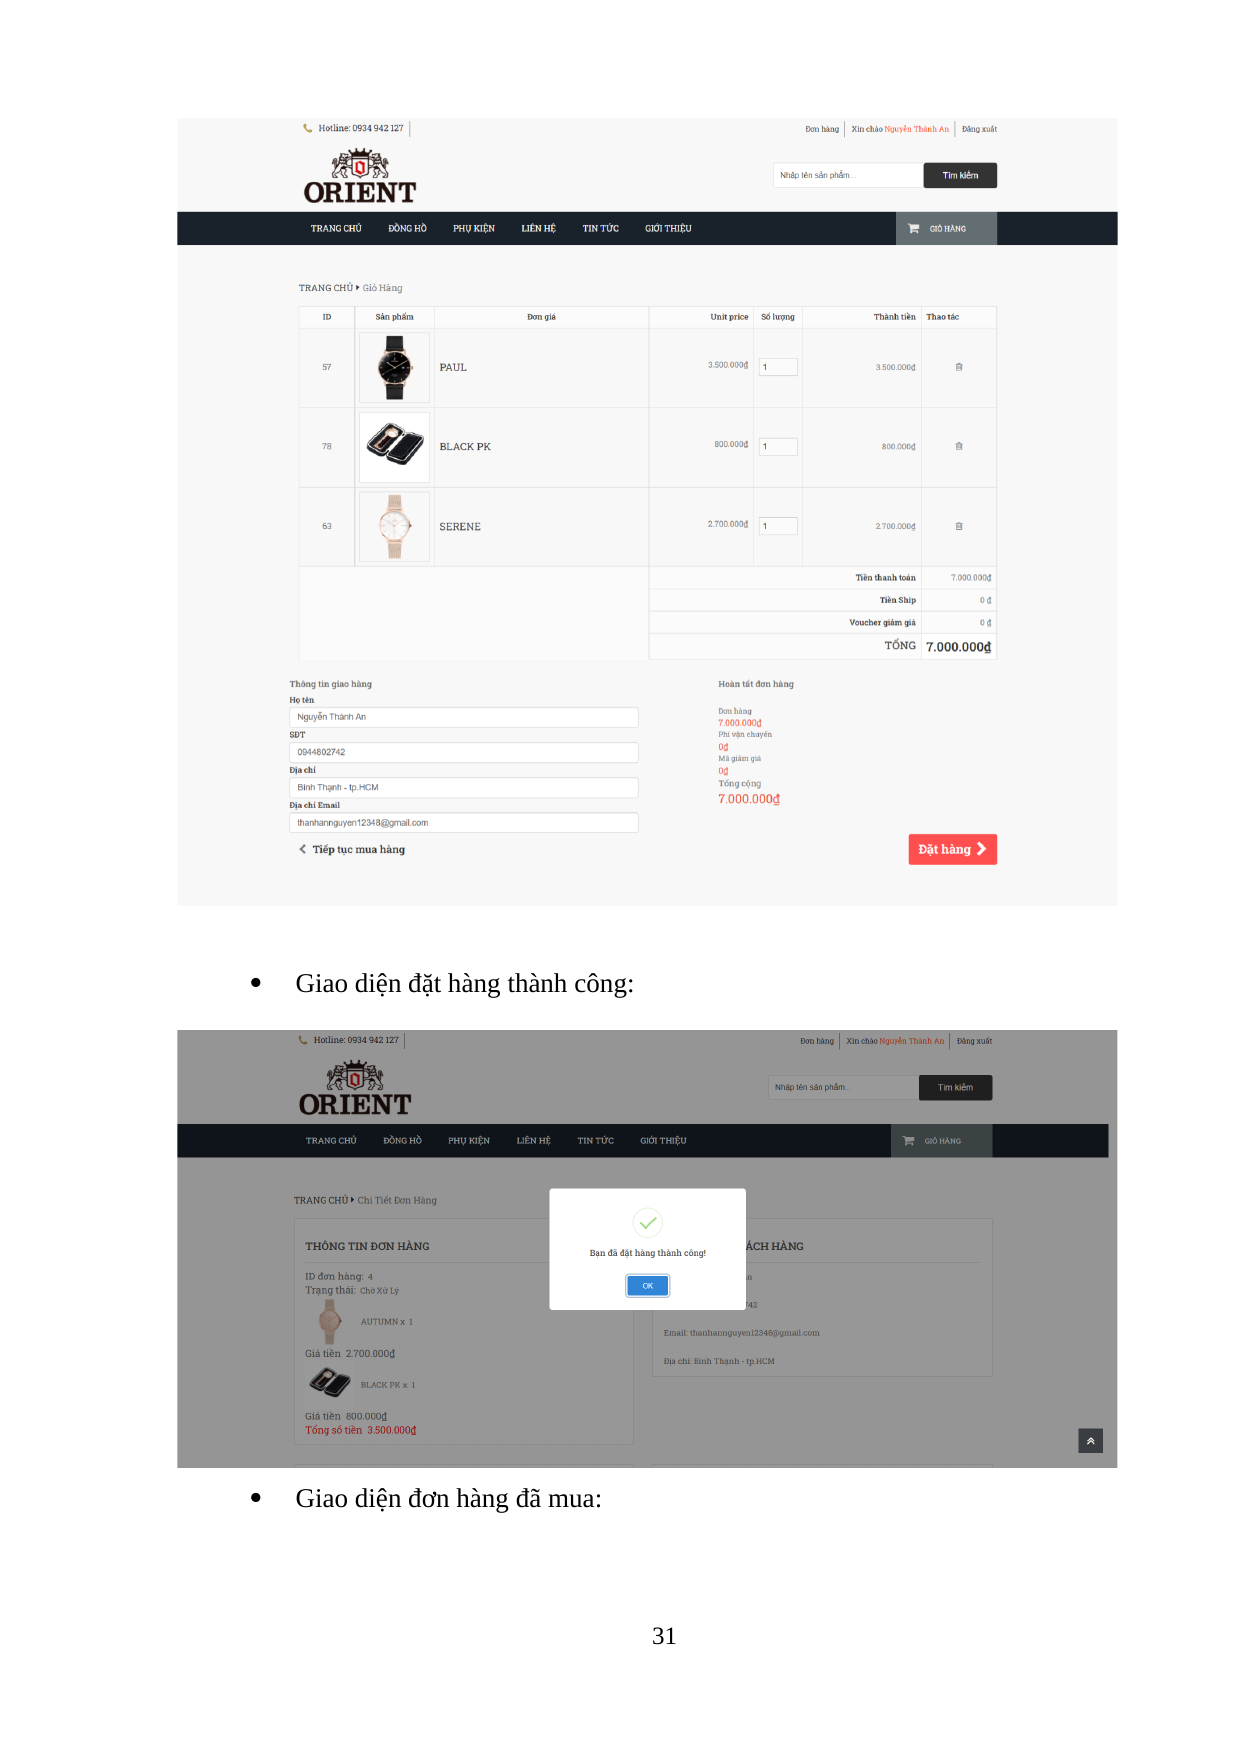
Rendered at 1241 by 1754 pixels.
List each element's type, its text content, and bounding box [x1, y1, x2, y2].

list Giao diện đặt hàng thành công: [251, 967, 1152, 998]
picture [177, 118, 1118, 906]
picture [177, 1030, 1118, 1468]
list Giao diện đơn hàng đã mua: [251, 1482, 1152, 1513]
